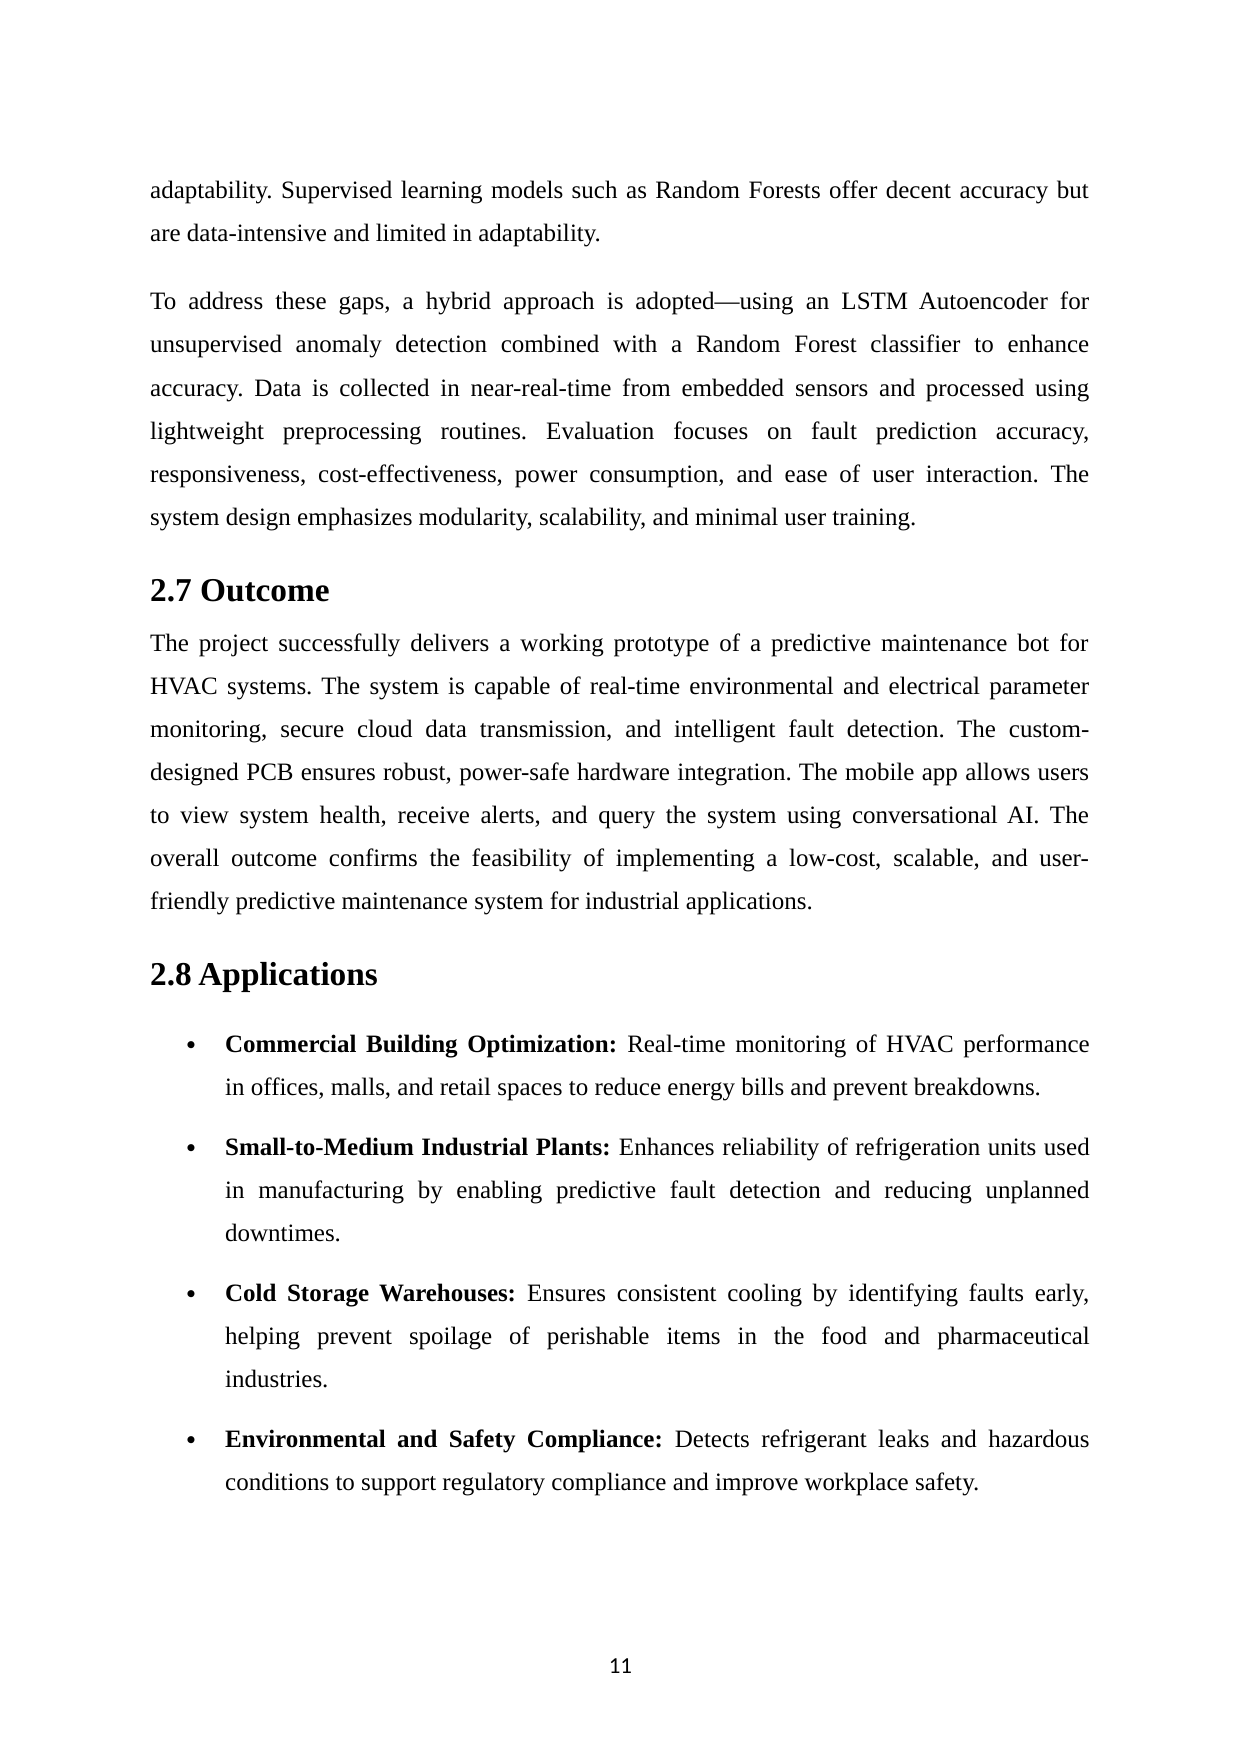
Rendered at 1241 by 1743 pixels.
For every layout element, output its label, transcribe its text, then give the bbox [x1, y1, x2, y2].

text 2.7 Outcome [150, 570, 1090, 608]
list Small-to-Medium Industrial Plants: Enhances reliability of refrigeration units used in manufacturing by enabling predictive fault detection and reducing unplanned downtimes. [187, 1132, 1090, 1247]
text 2.8 Applications [150, 954, 1090, 993]
list Commercial Building Optimization: Real-time monitoring of HVAC performance in offices, malls, and retail spaces to reduce energy bills and prevent breakdowns. [187, 1029, 1090, 1101]
text To address these gaps, a hybrid approach is adopted—using an LSTM Autoencoder for unsupervised anomaly detection combined with a Random Forest classifier to enhance accuracy. Data is collected in near-real-time from embedded sensors and processed using lightweight preprocessing routines. Evaluation focuses on fault prediction accuracy, responsiveness, cost-effectiveness, power consumption, and ease of user interaction. The system design emphasizes modularity, scalability, and minimal user training. [150, 286, 1090, 531]
text The project successfully delivers a working prototype of a predictive maintenance bot for HVAC systems. The system is capable of real-time environmental and electrical parameter monitoring, secure cloud data transmission, and intelligent fault detection. The custom-designed PCB ensures robust, power-safe hardware integration. The mobile app allows users to view system health, receive alerts, and query the system using conversational AI. The overall outcome confirms the feasibility of implementing a low-cost, scalable, and user-friendly predictive maintenance system for industrial applications. [150, 628, 1090, 915]
list Cold Storage Warehouses: Ensures consistent cooling by identifying faults early, helping prevent spoilage of perishable items in the food and pharmaceutical industries. [187, 1278, 1090, 1393]
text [150, 175, 1090, 247]
list Environmental and Safety Compliance: Detects refrigerant leaks and hazardous conditions to support regulatory compliance and improve workplace safety. [187, 1424, 1090, 1496]
